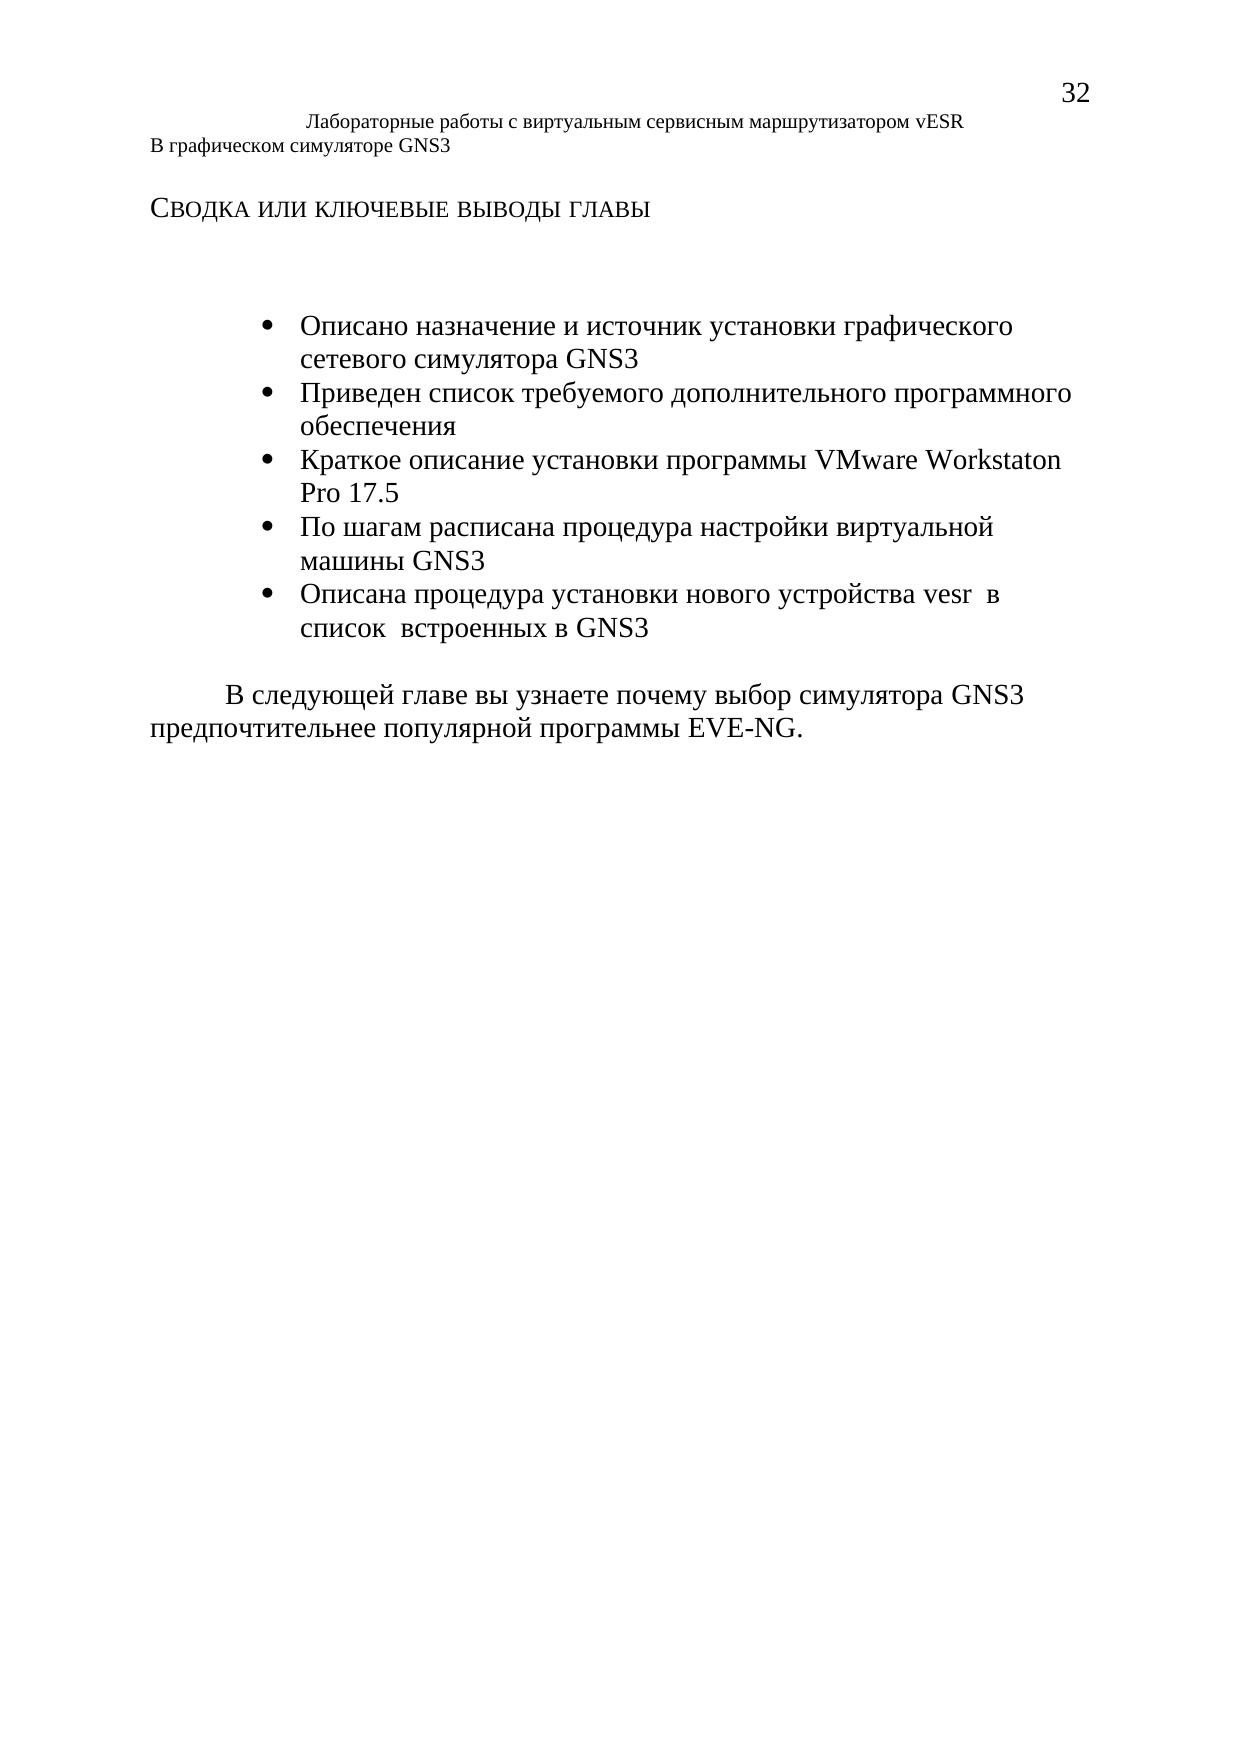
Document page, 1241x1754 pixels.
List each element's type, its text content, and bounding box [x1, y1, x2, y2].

list Приведен список требуемого дополнительного программного обеспечения [262, 375, 1090, 442]
list Краткое описание установки программы VMware Workstaton Pro 17.5 [262, 442, 1090, 509]
text В следующей главе вы узнаете почему выбор симулятора GNS3 предпочтительнее популярной программы EVE-NG. [150, 677, 1090, 744]
list По шагам расписана процедура настройки виртуальной машины GNS3 [262, 509, 1090, 576]
list Описана процедура установки нового устройства vesr в список встроенных в GNS3 [262, 576, 1090, 643]
list Описано назначение и источник установки графического сетевого симулятора GNS3 [262, 308, 1090, 375]
